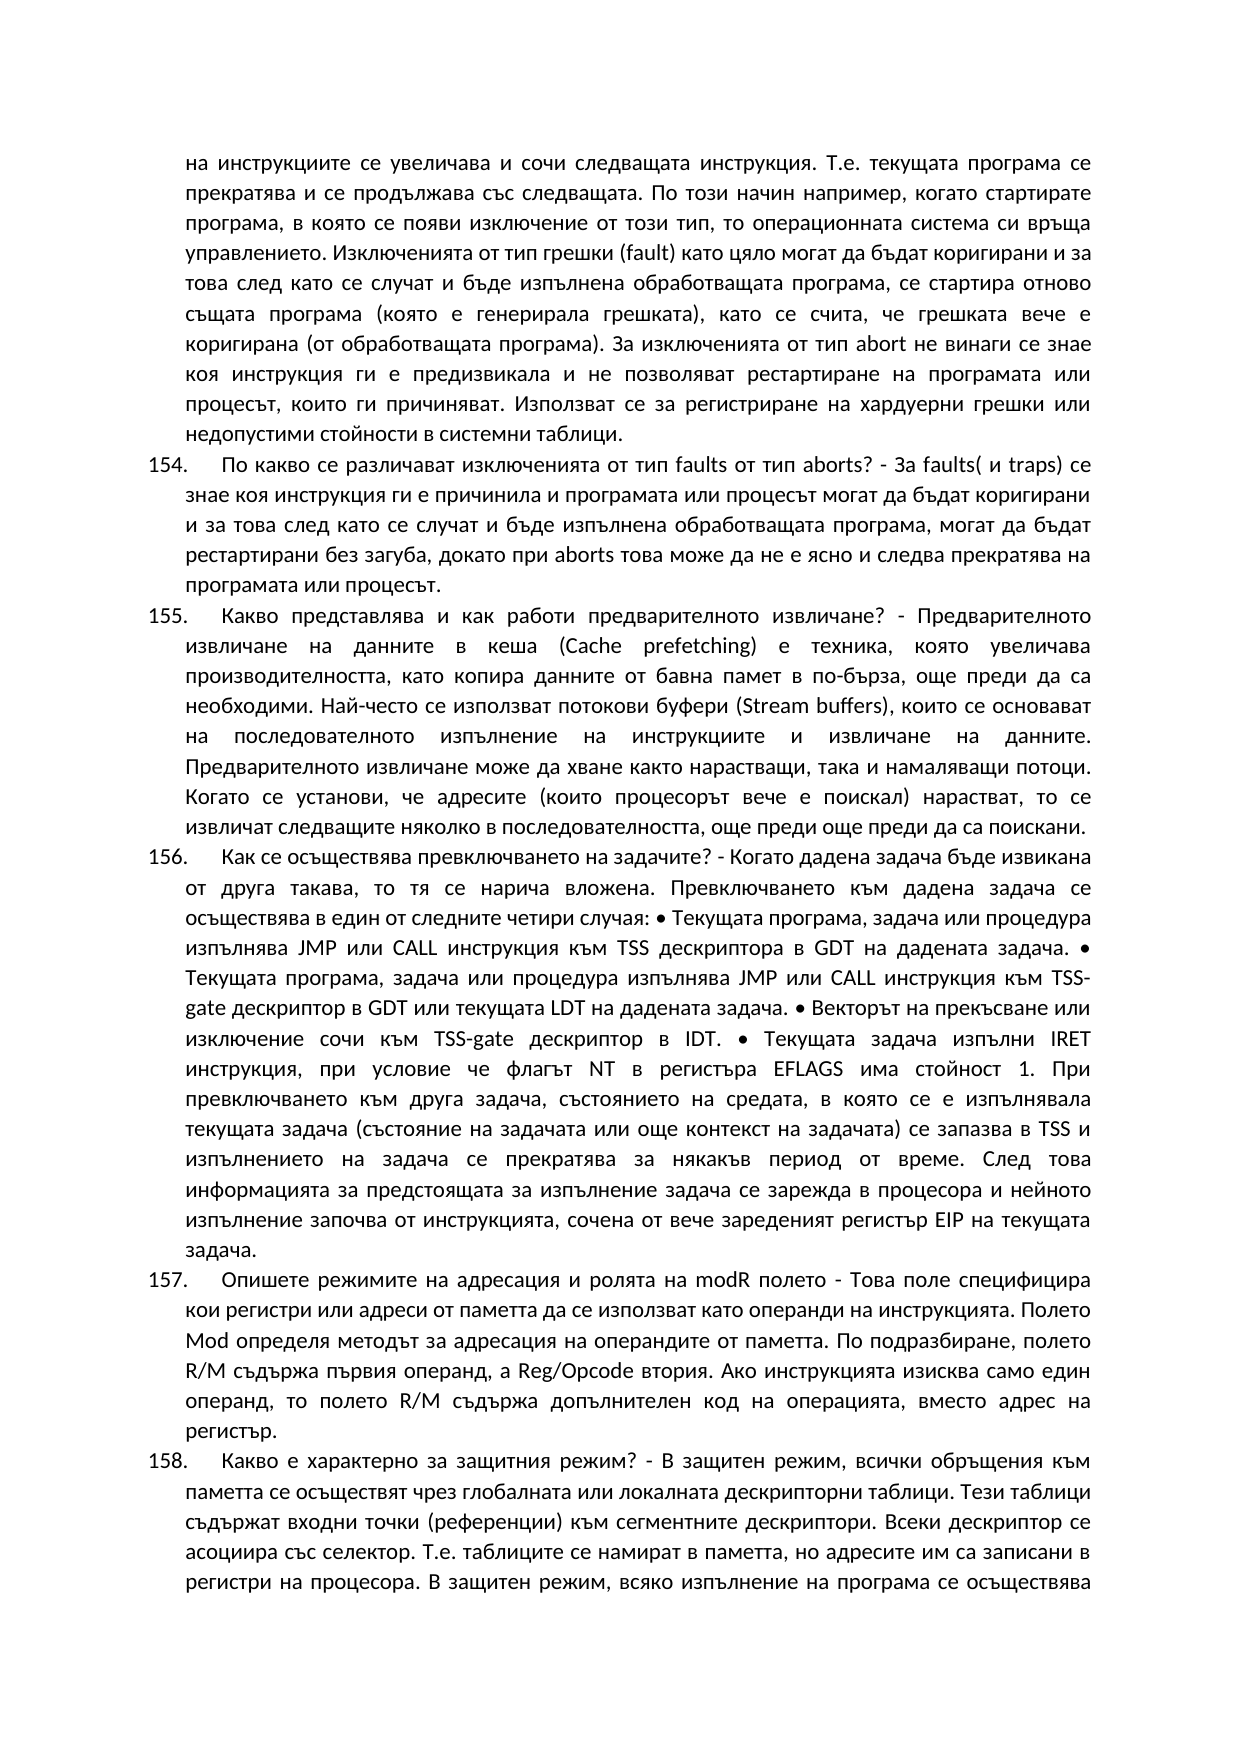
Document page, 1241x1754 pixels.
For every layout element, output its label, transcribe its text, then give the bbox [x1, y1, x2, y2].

list Опишете режимите на адресация и ролята на modR полето - Това поле специфицира кои регистри или адреси от паметта да се използват като операнди на инструкцията. Полето Mod определя методът за адресация на операндите от паметта. По подразбиране, полето R/M съдържа първия операнд, а Reg/Opcode втория. Ако инструкцията изисква само един операнд, то полето R/M съдържа допълнителен код на операцията, вместо адрес на регистър. [148, 1265, 1093, 1444]
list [148, 1447, 1093, 1595]
list По какво се различават изключенията от тип faults от тип aborts? - За faults( и traps) се знае коя инструкция ги е причинила и програмата или процесът могат да бъдат коригирани и за това след като се случат и бъде изпълнена обработващата програма, могат да бъдат рестартирани без загуба, докато при aborts това може да не е ясно и следва прекратява на програмата или процесът. [148, 450, 1093, 598]
list Какво представлява и как работи предварителното извличане? - Предварителното извличане на данните в кеша (Cache prefetching) е техника, която увеличава производителността, като копира данните от бавна памет в по-бърза, още преди да са необходими. Най-често се използват потокови буфери (Stream buffers), които се основават на последователното изпълнение на инструкциите и извличане на данните. Предварителното извличане може да хване както нарастващи, така и намаляващи потоци. Когато се установи, че адресите (които процесорът вече е поискал) нарастват, то се извличат следващите няколко в последователността, още преди още преди да са поискани. [148, 601, 1093, 840]
list Как се осъществява превключването на задачите? - Когато дадена задача бъде извикана от друга такава, то тя се нарича вложена. Превключването към дадена задача се осъществява в един от следните четири случая: • Текущата програма, задача или процедура изпълнява JMP или CALL инструкция към TSS дескриптора в GDT на дадената задача. • Текущата програма, задача или процедура изпълнява JMP или CALL инструкция към TSS-gate дескриптор в GDT или текущата LDT на дадената задача. • Векторът на прекъсване или изключение сочи към TSS-gate дескриптор в IDT. • Текущата задача изпълни IRET инструкция, при условие че флагът NT в регистъра EFLAGS има стойност 1. При превключването към друга задача, състоянието на средата, в която се е изпълнявала текущата задача (състояние на задачата или още контекст на задачата) се запазва в TSS и изпълнението на задача се прекратява за някакъв период от време. След това информацията за предстоящата за изпълнение задача се зарежда в процесора и нейното изпълнение започва от инструкцията, сочена от вече зареденият регистър EIP на текущата задача. [148, 842, 1093, 1263]
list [148, 148, 1093, 447]
